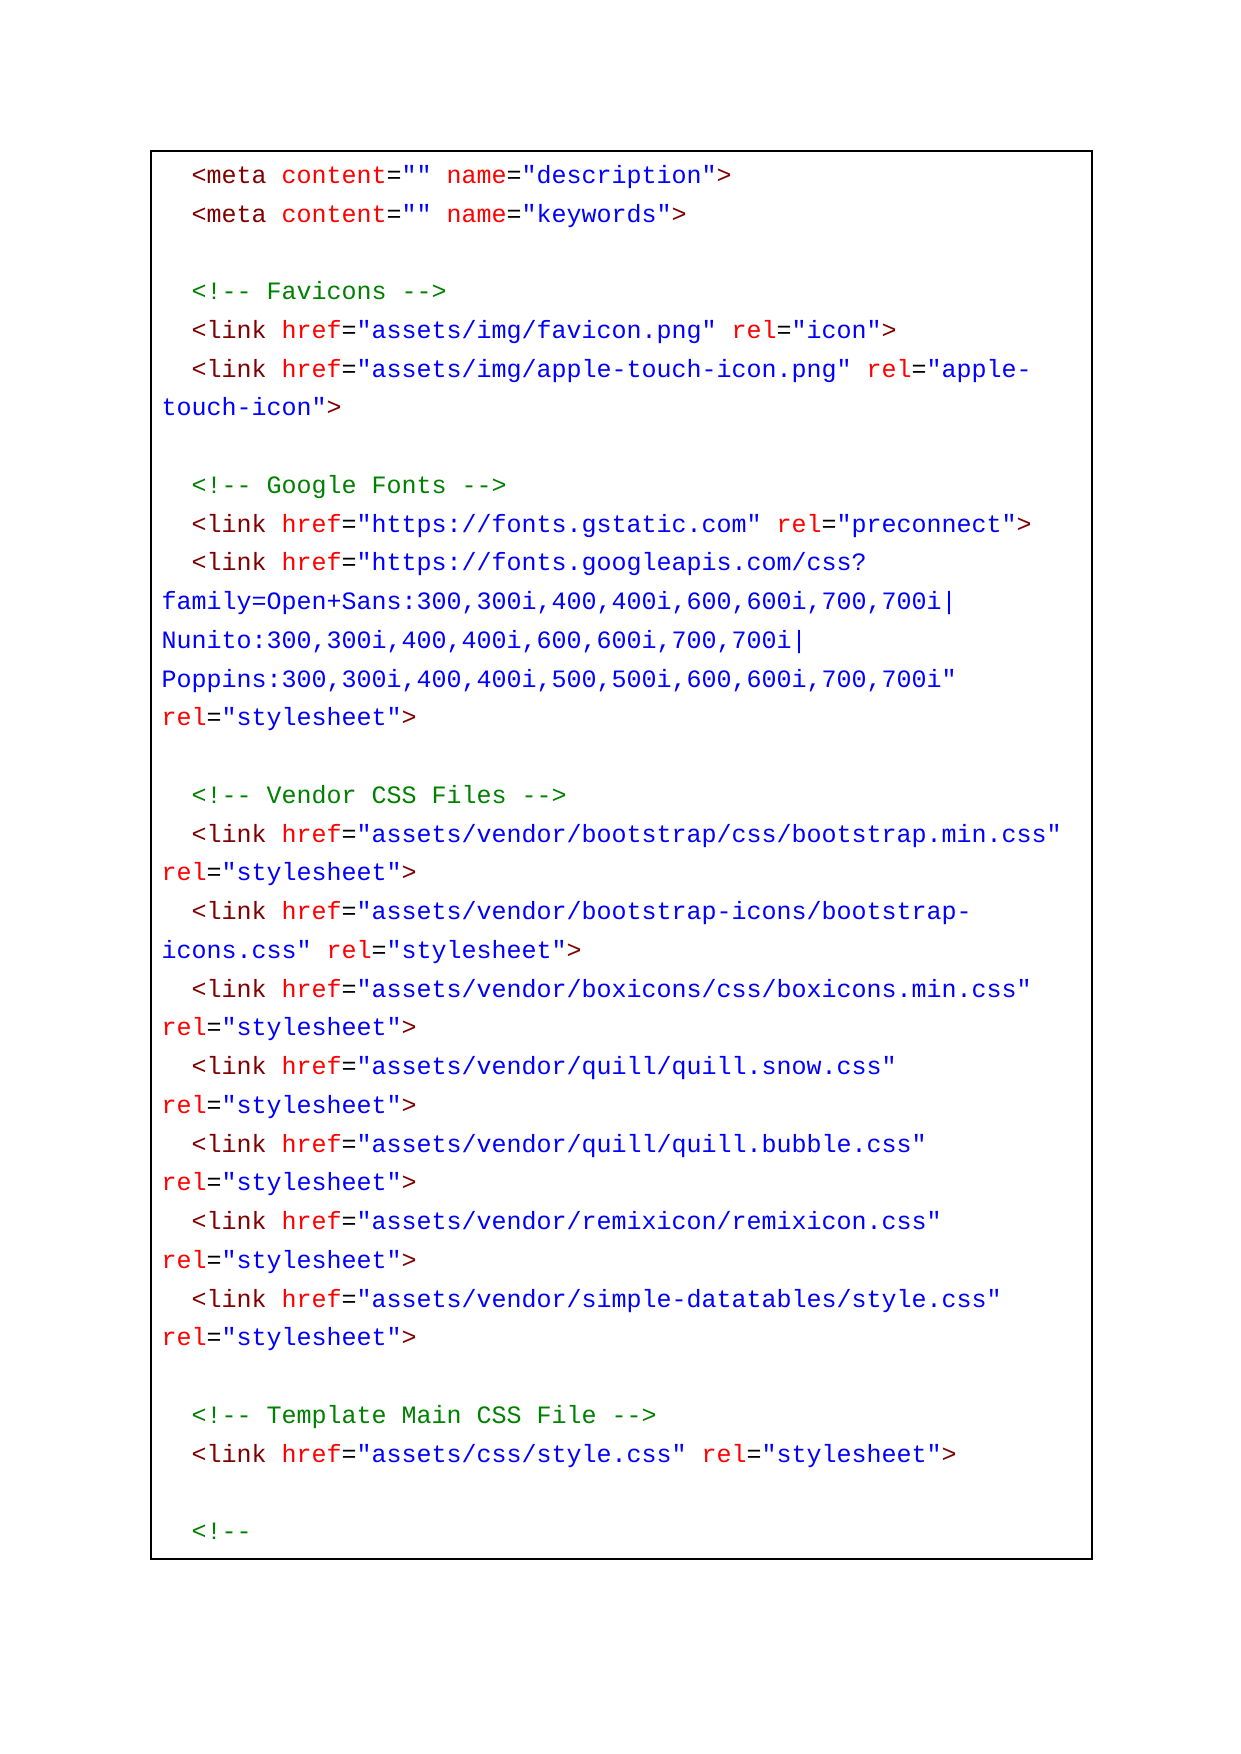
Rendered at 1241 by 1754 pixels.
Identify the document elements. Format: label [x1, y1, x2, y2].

table_cell [152, 152, 1091, 1557]
